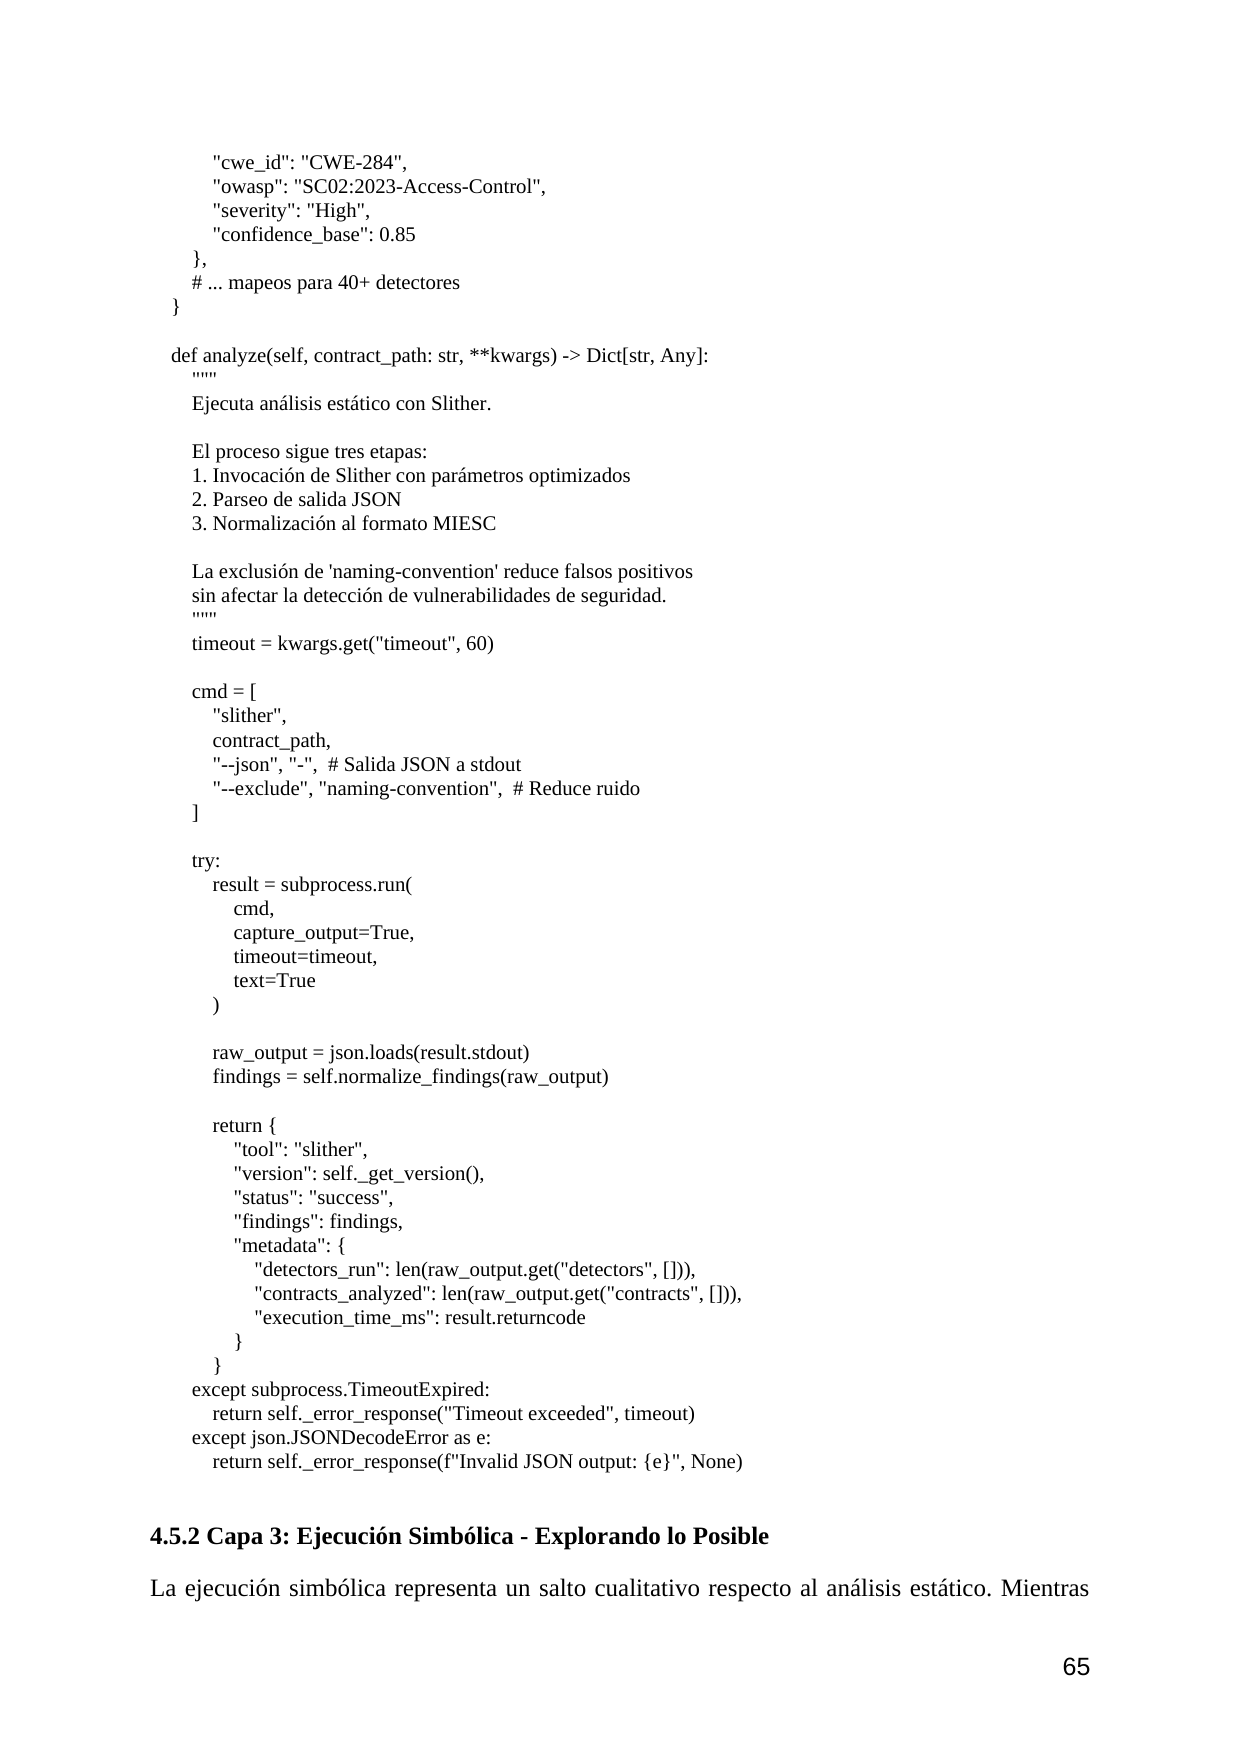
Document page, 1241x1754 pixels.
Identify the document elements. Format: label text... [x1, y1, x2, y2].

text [150, 150, 1090, 1473]
subtitle 4.5.2 Capa 3: Ejecución Simbólica - Explorando lo Posible [150, 1521, 1090, 1549]
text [150, 1573, 1090, 1602]
